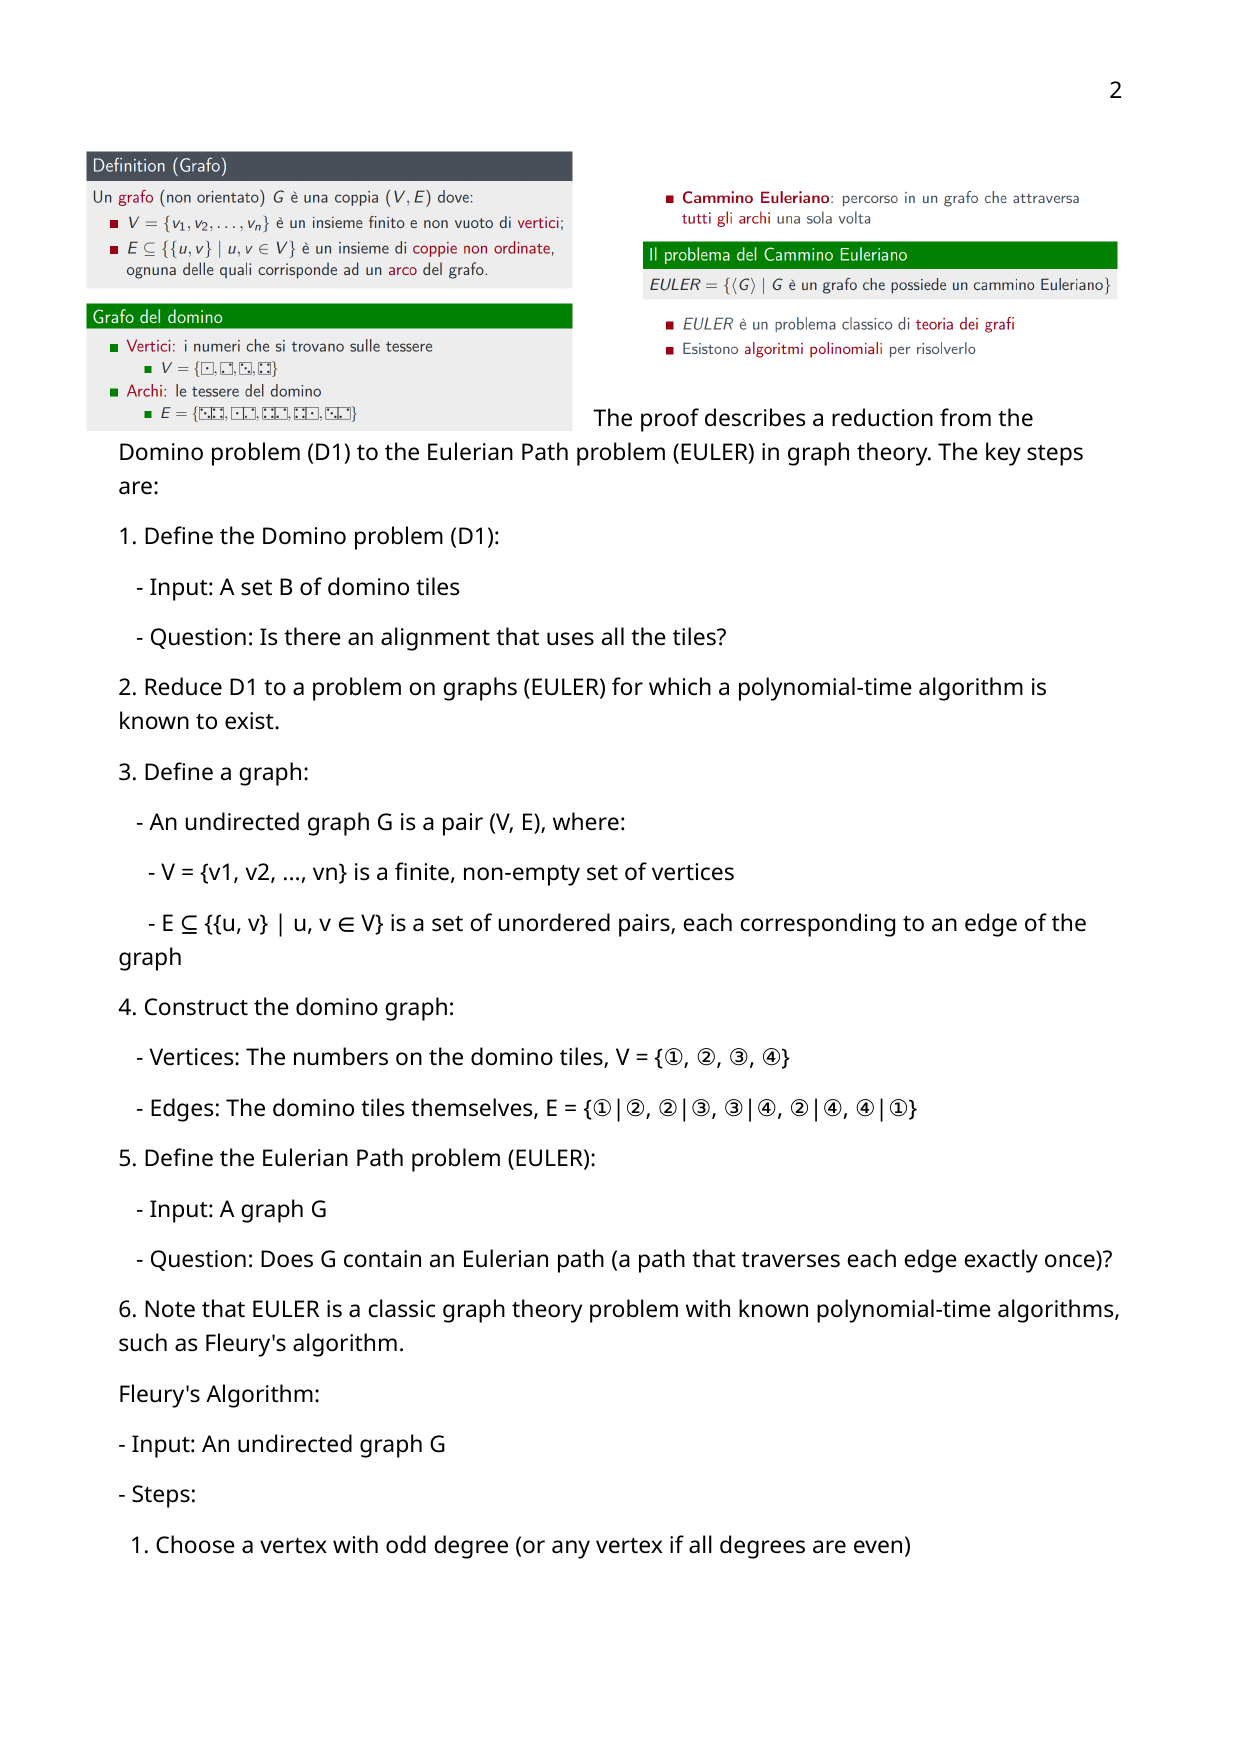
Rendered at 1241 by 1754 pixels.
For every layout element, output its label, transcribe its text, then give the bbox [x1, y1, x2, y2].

text 4. Construct the domino graph: [118, 991, 1122, 1022]
text 3. Define a graph: [118, 756, 1122, 787]
text Fleury's Algorithm: [118, 1378, 1122, 1409]
text - V = {v1, v2, ..., vn} is a finite, non-empty set of vertices [118, 856, 1122, 888]
text - Question: Does G contain an Eulerian path (a path that traverses each edge exactly once)? [118, 1243, 1122, 1274]
text - Input: A set B of domino tiles [118, 571, 1122, 602]
text - Steps: [118, 1478, 1122, 1510]
text 6. Note that EULER is a classic graph theory problem with known polynomial-time algorithms, such as Fleury's algorithm. [118, 1293, 1122, 1358]
picture [83, 147, 575, 431]
text - Input: An undirected graph G [118, 1428, 1122, 1459]
text 1. Define the Domino problem (D1): [118, 520, 1122, 551]
text 5. Define the Eulerian Path problem (EULER): [118, 1142, 1122, 1173]
text - Edges: The domino tiles themselves, E = {①|②, ②|③, ③|④, ②|④, ④|①} [118, 1092, 1122, 1123]
text - An undirected graph G is a pair (V, E), where: [118, 806, 1122, 837]
text - Input: A graph G [118, 1193, 1122, 1224]
text - E ⊆ {{u, v} | u, v ∈ V} is a set of unordered pairs, each corresponding to an edge of the graph [118, 907, 1122, 972]
text 2. Reduce D1 to a problem on graphs (EULER) for which a polynomial-time algorithm is known to exist. [118, 671, 1122, 736]
text - Vertices: The numbers on the domino tiles, V = {①, ②, ③, ④} [118, 1041, 1122, 1073]
text - Question: Is there an alignment that uses all the tiles? [118, 621, 1122, 652]
picture [641, 183, 1122, 365]
text The proof describes a reduction from the Domino problem (D1) to the Eulerian Path problem (EULER) in graph theory. The key steps are: [118, 299, 1122, 501]
text 1. Choose a vertex with odd degree (or any vertex if all degrees are even) [118, 1529, 1122, 1560]
